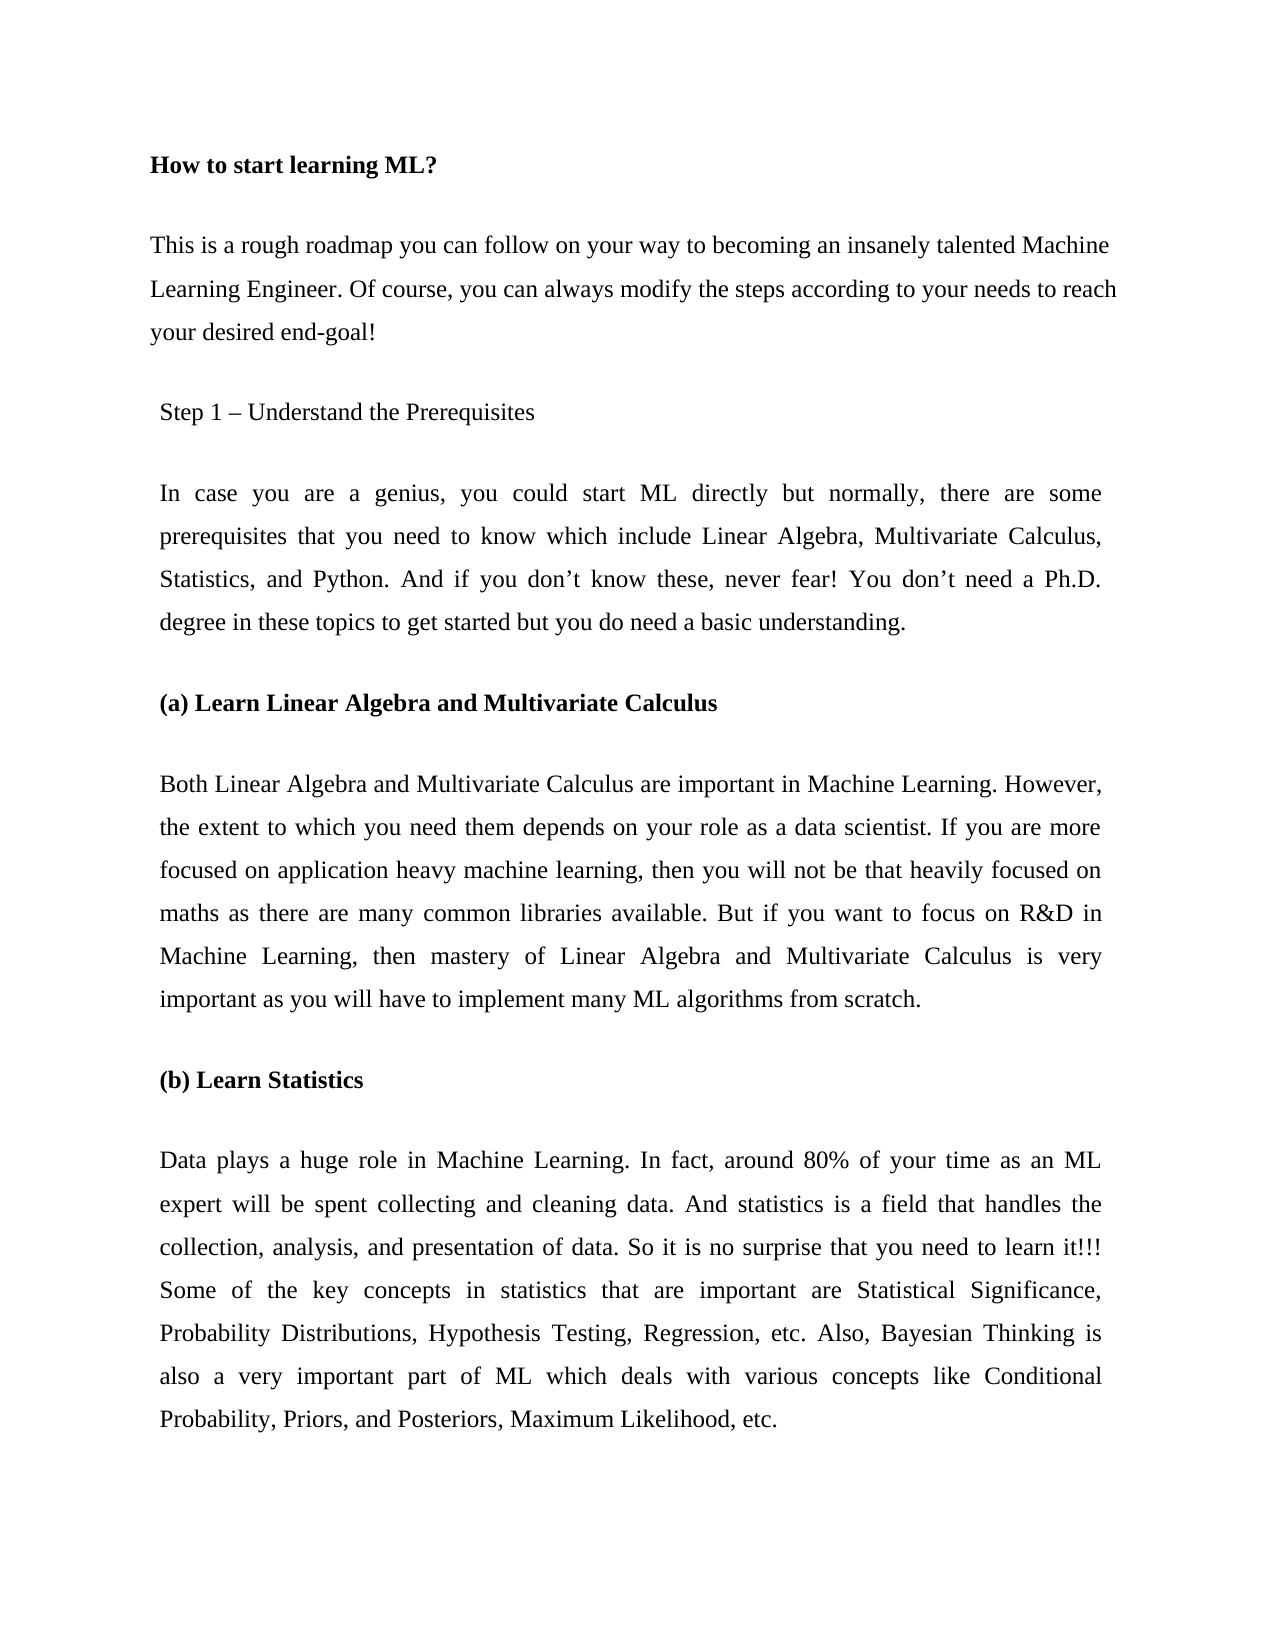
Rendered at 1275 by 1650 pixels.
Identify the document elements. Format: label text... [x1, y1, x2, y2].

subtitle This is a rough roadmap you can follow on your way to becoming an insanely talented Machine Learning Engineer. Of course, you can always modify the steps according to your needs to reach your desired end-goal! [150, 231, 1125, 346]
text Both Linear Algebra and Multivariate Calculus are important in Machine Learning. However, the extent to which you need them depends on your role as a data scientist. If you are more focused on application heavy machine learning, then you will not be that heavily focused on maths as there are many common libraries available. But if you want to focus on R&D in Machine Learning, then mastery of Linear Algebra and Multivariate Calculus is very important as you will have to implement many ML algorithms from scratch. [159, 769, 1103, 1013]
subtitle In case you are a genius, you could start ML directly but normally, there are some prerequisites that you need to know which include Linear Algebra, Multivariate Calculus, Statistics, and Python. And if you don’t know these, never fear! You don’t need a Ph.D. degree in these topics to get started but you do need a basic understanding. [159, 478, 1103, 636]
text Data plays a huge role in Machine Learning. In fact, around 80% of your time as an ML expert will be spent collecting and cleaning data. And statistics is a field that handles the collection, analysis, and presentation of data. So it is no surprise that you need to learn it!!! Some of the key concepts in statistics that are important are Statistical Significance, Probability Distributions, Hypothesis Testing, Regression, etc. Also, Bayesian Thinking is also a very important part of ML which deals with various concepts like Conditional Probability, Priors, and Posteriors, Maximum Likelihood, etc. [159, 1146, 1103, 1433]
subtitle (b) Learn Statistics [159, 1065, 1103, 1094]
subtitle How to start learning ML? [150, 150, 1125, 179]
subtitle Step 1 – Understand the Prerequisites [159, 397, 1103, 426]
subtitle (a) Learn Linear Algebra and Multivariate Calculus [159, 688, 1103, 717]
